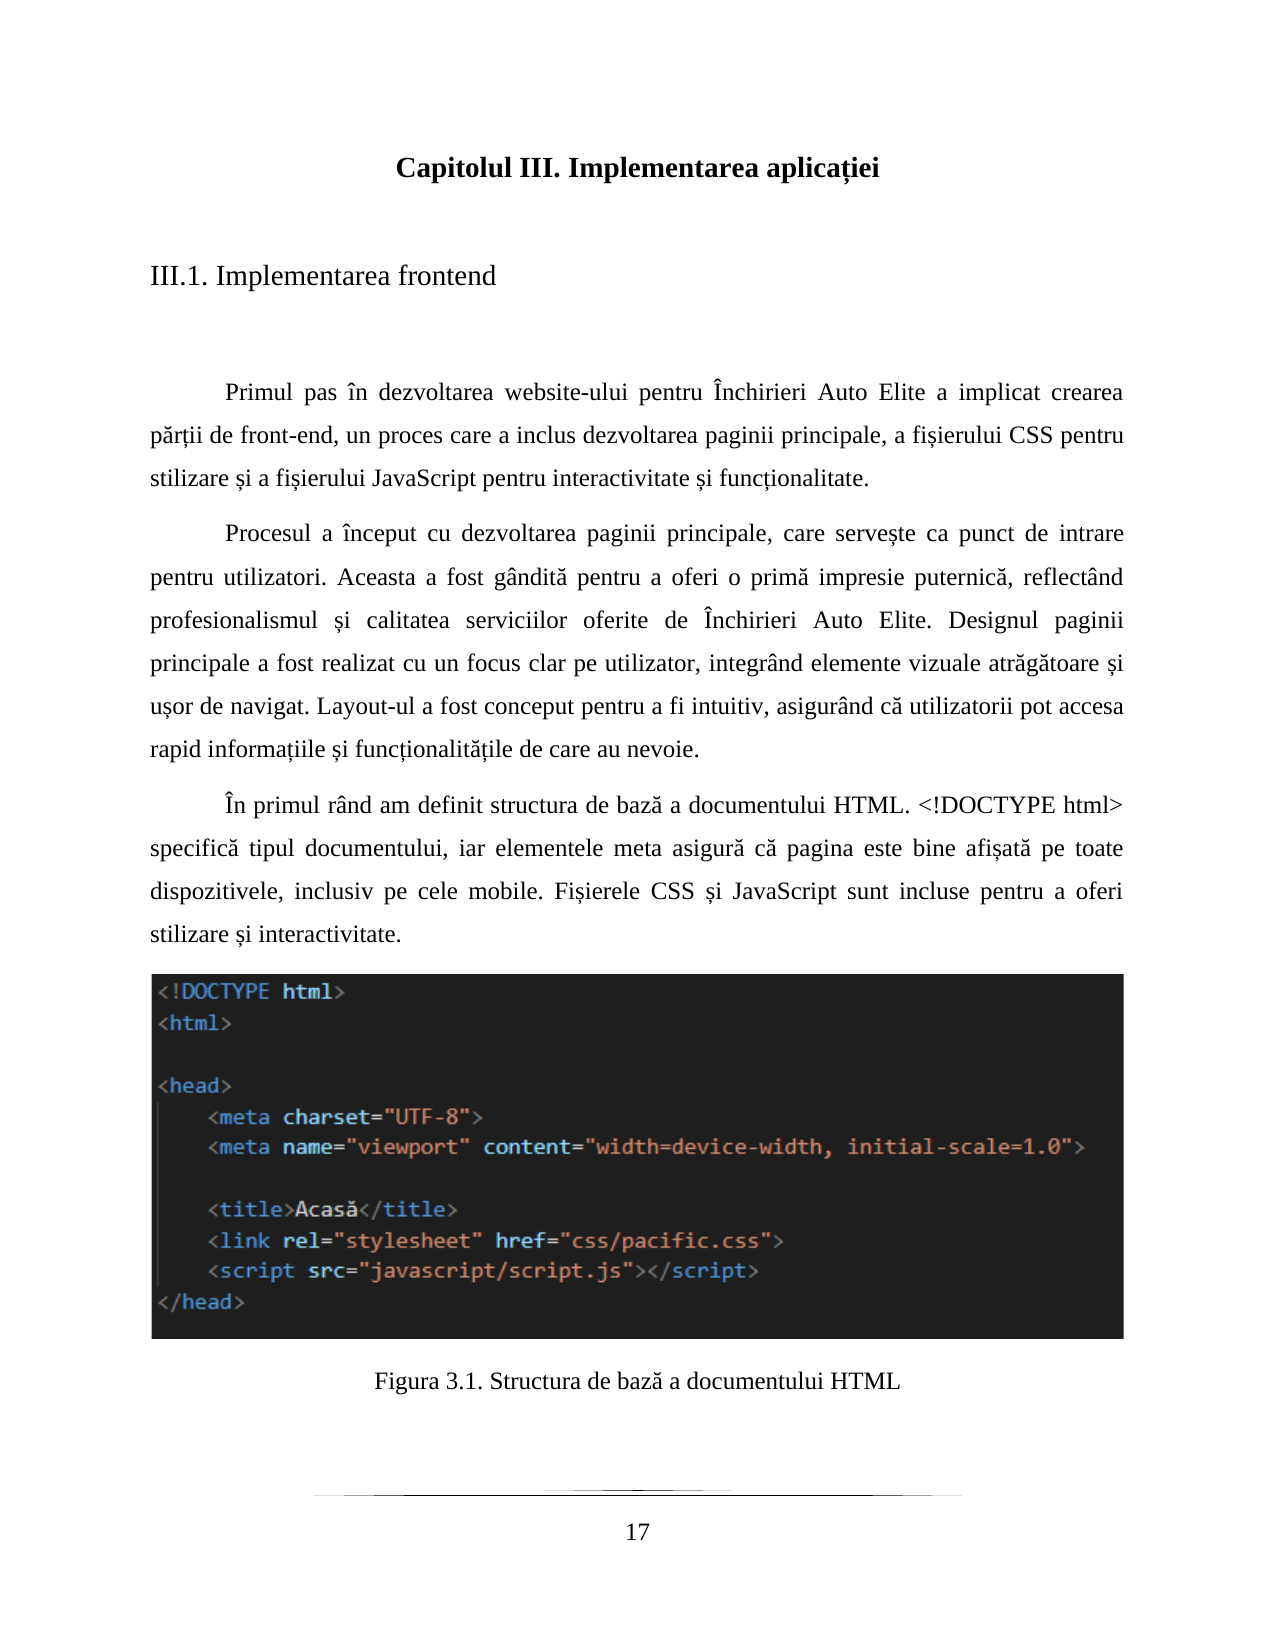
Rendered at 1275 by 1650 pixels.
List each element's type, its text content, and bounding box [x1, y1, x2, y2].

text Figura 3.1. Structura de bază a documentului HTML [150, 1366, 1125, 1394]
text În primul rând am definit structura de bază a documentului HTML. <!DOCTYPE html> specifică tipul documentului, iar elementele meta asigură că pagina este bine afișată pe toate dispozitivele, inclusiv pe cele mobile. Fișierele CSS și JavaScript sunt incluse pentru a oferi stilizare și interactivitate. [150, 790, 1125, 948]
subtitle Capitolul III. Implementarea aplicației [150, 150, 1125, 183]
text Primul pas în dezvoltarea website-ului pentru Închirieri Auto Elite a implicat crearea părții de front-end, un proces care a inclus dezvoltarea paginii principale, a fișierului CSS pentru stilizare și a fișierului JavaScript pentru interactivitate și funcționalitate. [150, 377, 1125, 492]
subtitle III.1. Implementarea frontend [150, 258, 1125, 292]
picture [151, 974, 1124, 1339]
text Procesul a început cu dezvoltarea paginii principale, care servește ca punct de intrare pentru utilizatori. Aceasta a fost gândită pentru a oferi o primă impresie puternică, reflectând profesionalismul și calitatea serviciilor oferite de Închirieri Auto Elite. Designul paginii principale a fost realizat cu un focus clar pe utilizator, integrând elemente vizuale atrăgătoare și ușor de navigat. Layout-ul a fost conceput pentru a fi intuitiv, asigurând că utilizatorii pot accesa rapid informațiile și funcționalitățile de care au nevoie. [150, 518, 1125, 763]
